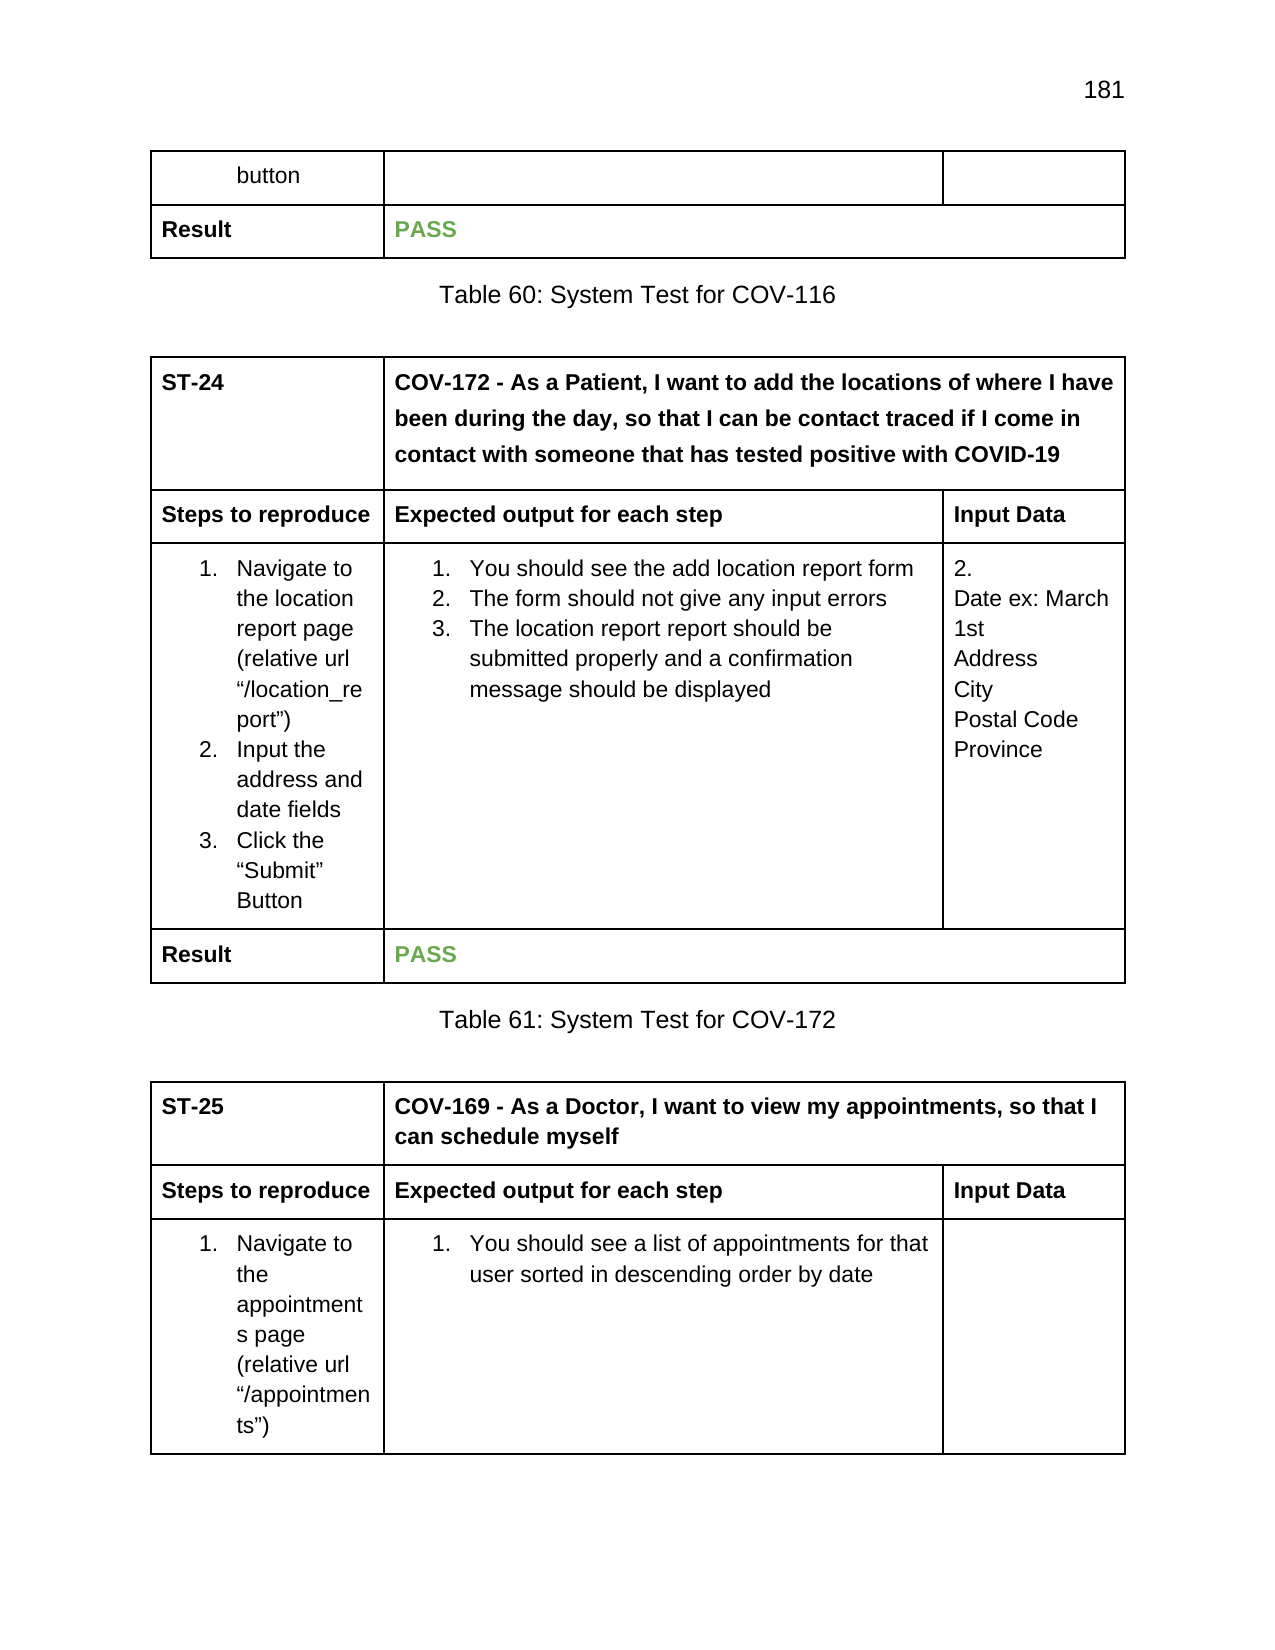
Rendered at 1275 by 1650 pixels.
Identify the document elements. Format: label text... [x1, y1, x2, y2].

table_cell [944, 1220, 1124, 1453]
table_header ST-25 [152, 1083, 383, 1164]
table_cell Steps to reproduce [152, 1166, 383, 1218]
table_cell PASS [385, 930, 1124, 982]
table_cell Result [152, 206, 383, 257]
table_cell 2. Date ex: March 1st Address City Postal Code Province [944, 544, 1124, 928]
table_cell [152, 152, 383, 203]
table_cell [944, 152, 1124, 203]
table_cell Expected output for each step [385, 491, 942, 542]
table_header COV-169 - As a Doctor, I want to view my appointments, so that I can schedule myself [385, 1083, 1124, 1164]
table_cell Input Data [944, 491, 1124, 542]
table_cell Steps to reproduce [152, 491, 383, 542]
text Table 60: System Test for COV-116 [150, 280, 1125, 309]
table_cell Navigate to the appointments page (relative url “/appointments”) [152, 1220, 383, 1453]
table_cell Expected output for each step [385, 1166, 942, 1218]
table_cell You should see a list of appointments for that user sorted in descending order by date [385, 1220, 942, 1453]
table_cell Result [152, 930, 383, 982]
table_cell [385, 152, 942, 203]
table_cell Navigate to the location report page (relative url “/location_report”) Input the address and date fields Click the “Submit” Button [152, 544, 383, 928]
table_cell You should see the add location report form The form should not give any input errors The location report report should be submitted properly and a confirmation message should be displayed [385, 544, 942, 928]
table_header COV-172 - As a Patient, I want to add the locations of where I have been during the day, so that I can be contact traced if I come in contact with someone that has tested positive with COVID-19 [385, 358, 1124, 489]
text Table 61: System Test for COV-172 [150, 1004, 1125, 1033]
table_header ST-24 [152, 358, 383, 489]
table_cell PASS [385, 206, 1124, 257]
table_cell Input Data [944, 1166, 1124, 1218]
